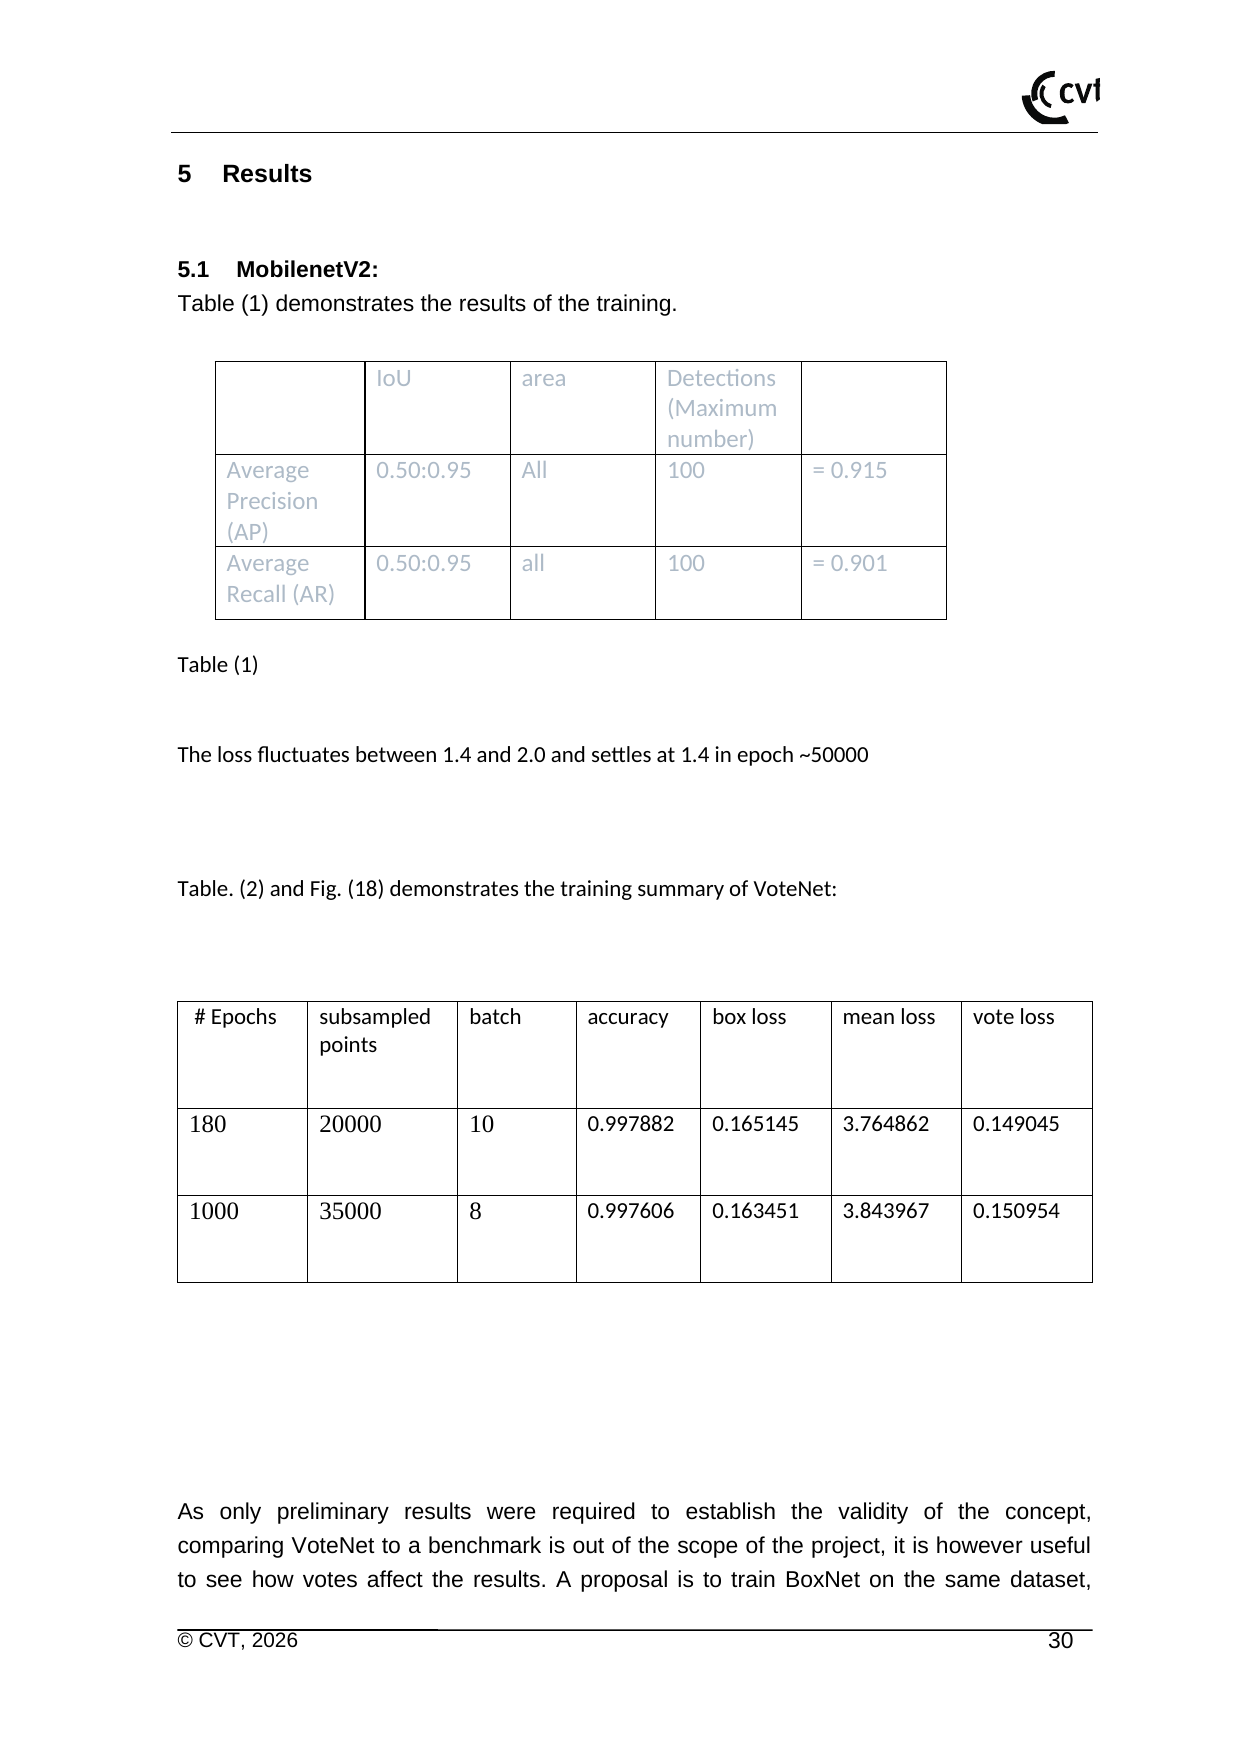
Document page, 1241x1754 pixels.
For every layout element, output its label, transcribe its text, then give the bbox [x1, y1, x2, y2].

table_cell 35000 [308, 1196, 457, 1282]
table_cell 0.50:0.95 [366, 547, 510, 619]
table_header batch [458, 1002, 576, 1108]
table_header subsampled points [308, 1002, 457, 1108]
table_header box loss [701, 1002, 831, 1108]
table_header accuracy [577, 1002, 700, 1108]
table_cell 0.997606 [577, 1196, 700, 1282]
text The loss fluctuates between 1.4 and 2.0 and settles at 1.4 in epoch ~50000 [177, 740, 1092, 768]
table_cell Average Precision (AP) [216, 455, 364, 546]
table_cell 3.764862 [832, 1109, 961, 1195]
table_header IoU [366, 362, 510, 454]
table_cell 0.165145 [701, 1109, 831, 1195]
table_header area [511, 362, 655, 454]
table_header # Epochs [178, 1002, 307, 1108]
subtitle MobilenetV2: [177, 256, 1092, 282]
table_cell 1000 [178, 1196, 307, 1282]
subtitle Results [177, 159, 1092, 188]
table_cell all [511, 547, 655, 619]
table_cell 0.163451 [701, 1196, 831, 1282]
table_header vote loss [962, 1002, 1092, 1108]
table_cell 100 [656, 547, 801, 619]
table_header Detections (Maximum number) [656, 362, 801, 454]
table_cell 0.150954 [962, 1196, 1092, 1282]
table_cell 100 [656, 455, 801, 546]
table_cell 0.997882 [577, 1109, 700, 1195]
table_header [802, 362, 946, 454]
table_header [216, 362, 364, 454]
table_cell Average Recall (AR) [216, 547, 364, 619]
table_cell 8 [458, 1196, 576, 1282]
table_cell 0.50:0.95 [366, 455, 510, 546]
table_cell = 0.901 [802, 547, 946, 619]
table_cell 180 [178, 1109, 307, 1195]
text Table (1) demonstrates the results of the training. [177, 290, 1092, 316]
table_header mean loss [832, 1002, 961, 1108]
table_cell = 0.915 [802, 455, 946, 546]
text Table (1) [177, 650, 1092, 678]
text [177, 1498, 1092, 1593]
table_cell 10 [458, 1109, 576, 1195]
table_cell All [511, 455, 655, 546]
text Table. (2) and Fig. (18) demonstrates the training summary of VoteNet: [177, 874, 1092, 902]
table_cell 3.843967 [832, 1196, 961, 1282]
table_cell 20000 [308, 1109, 457, 1195]
table_cell 0.149045 [962, 1109, 1092, 1195]
